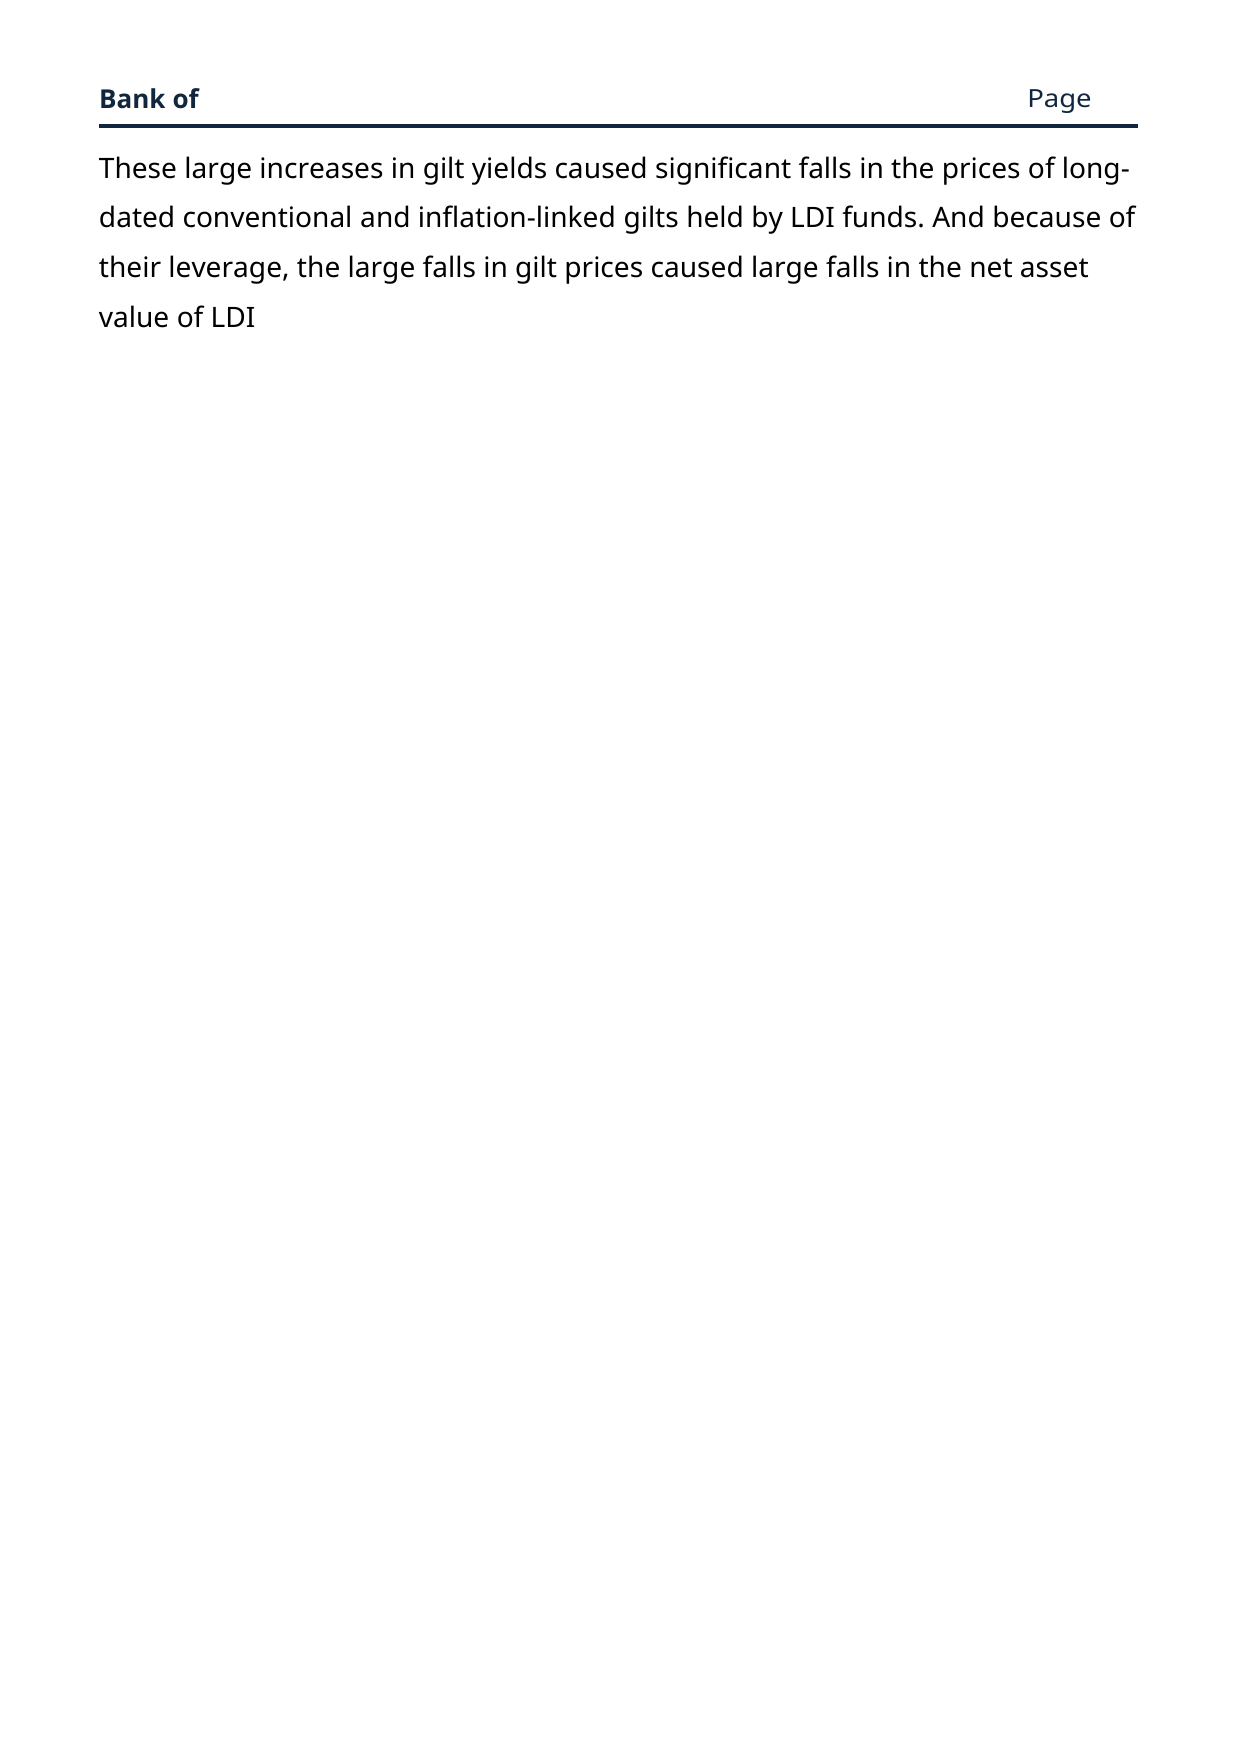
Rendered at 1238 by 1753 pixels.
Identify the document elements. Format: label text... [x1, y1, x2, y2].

text These large increases in gilt yields caused significant falls in the prices of long- dated conventional and inflation-linked gilts held by LDI funds. And because of their leverage, the large falls in gilt prices caused large falls in the net asset value of LDI [99, 148, 1138, 336]
